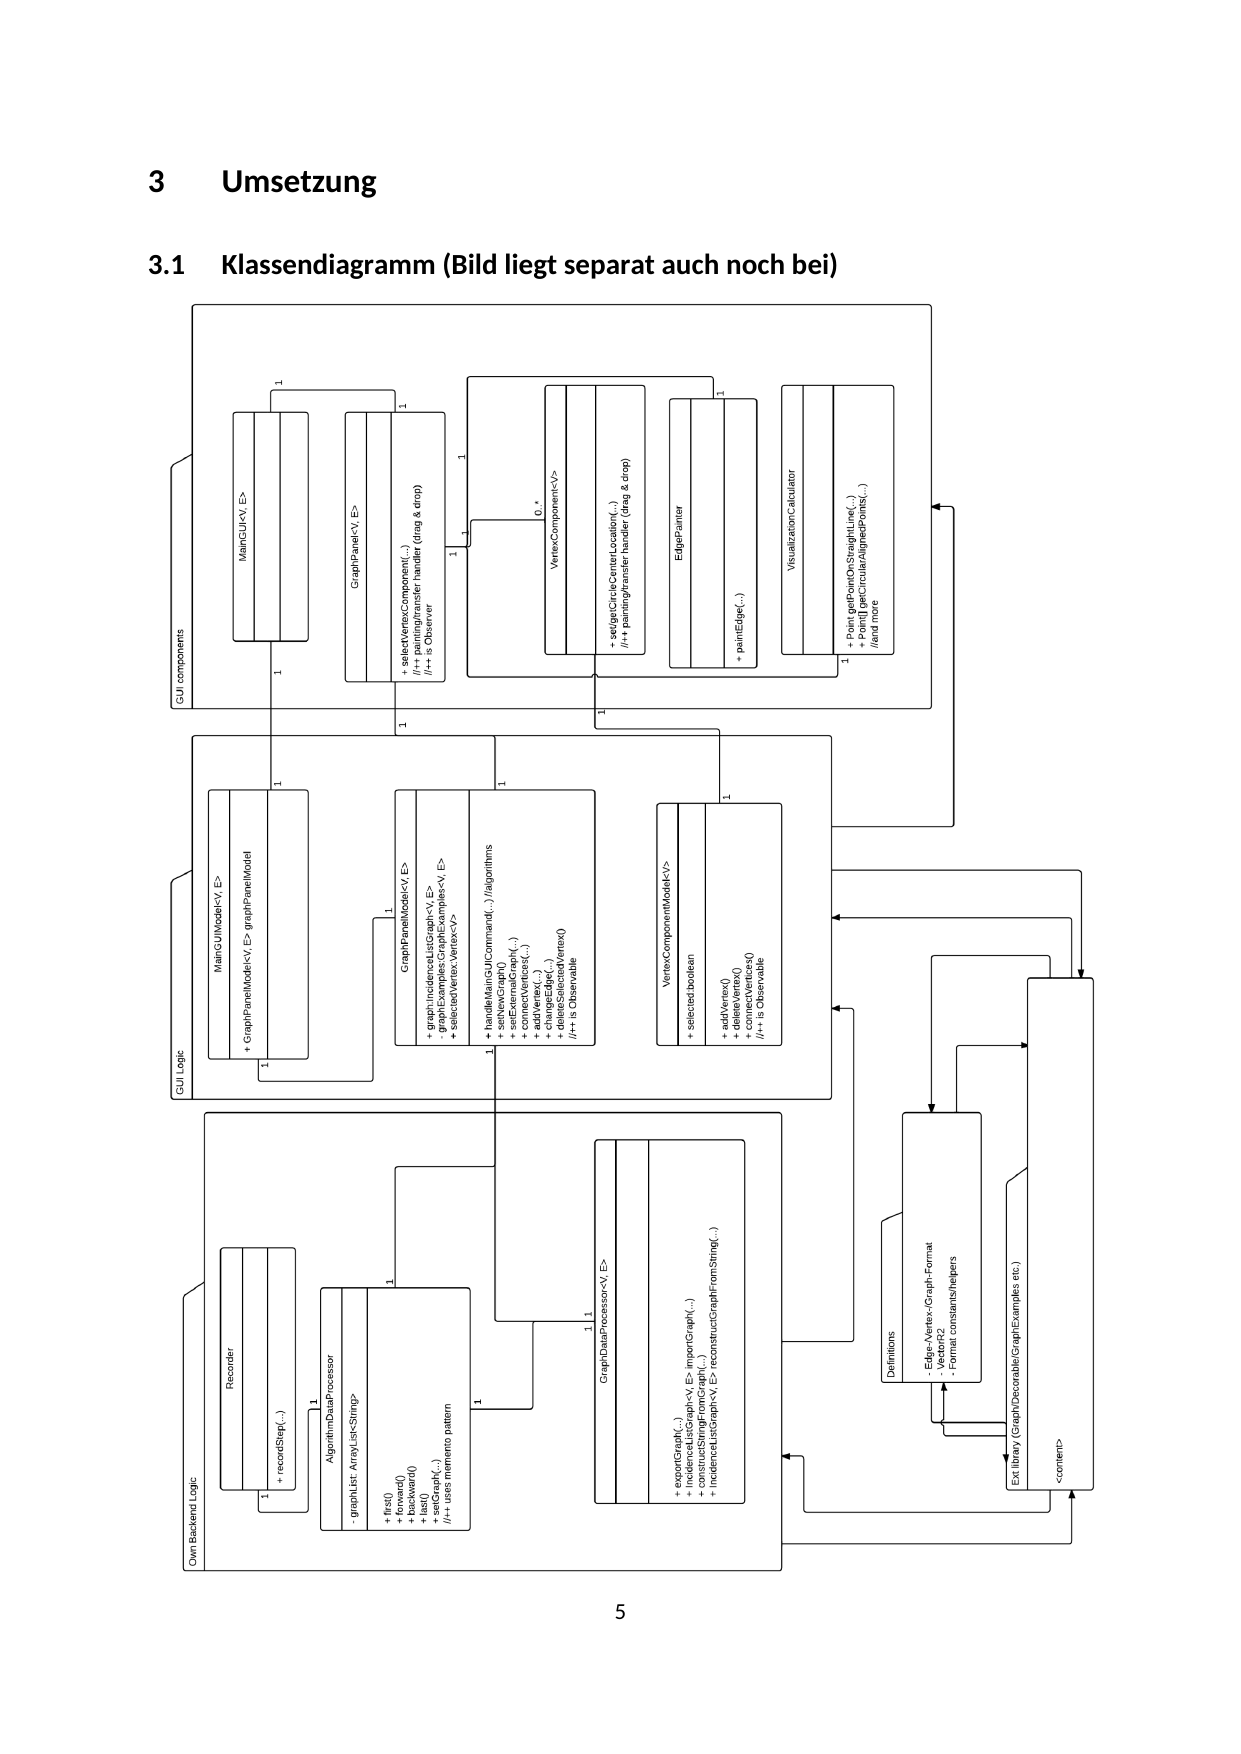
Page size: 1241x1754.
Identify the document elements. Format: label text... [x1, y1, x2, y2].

subtitle Umsetzung [148, 160, 1093, 201]
picture [138, 263, 1116, 1590]
subtitle Klassendiagramm (Bild liegt separat auch noch bei) [148, 246, 1093, 282]
